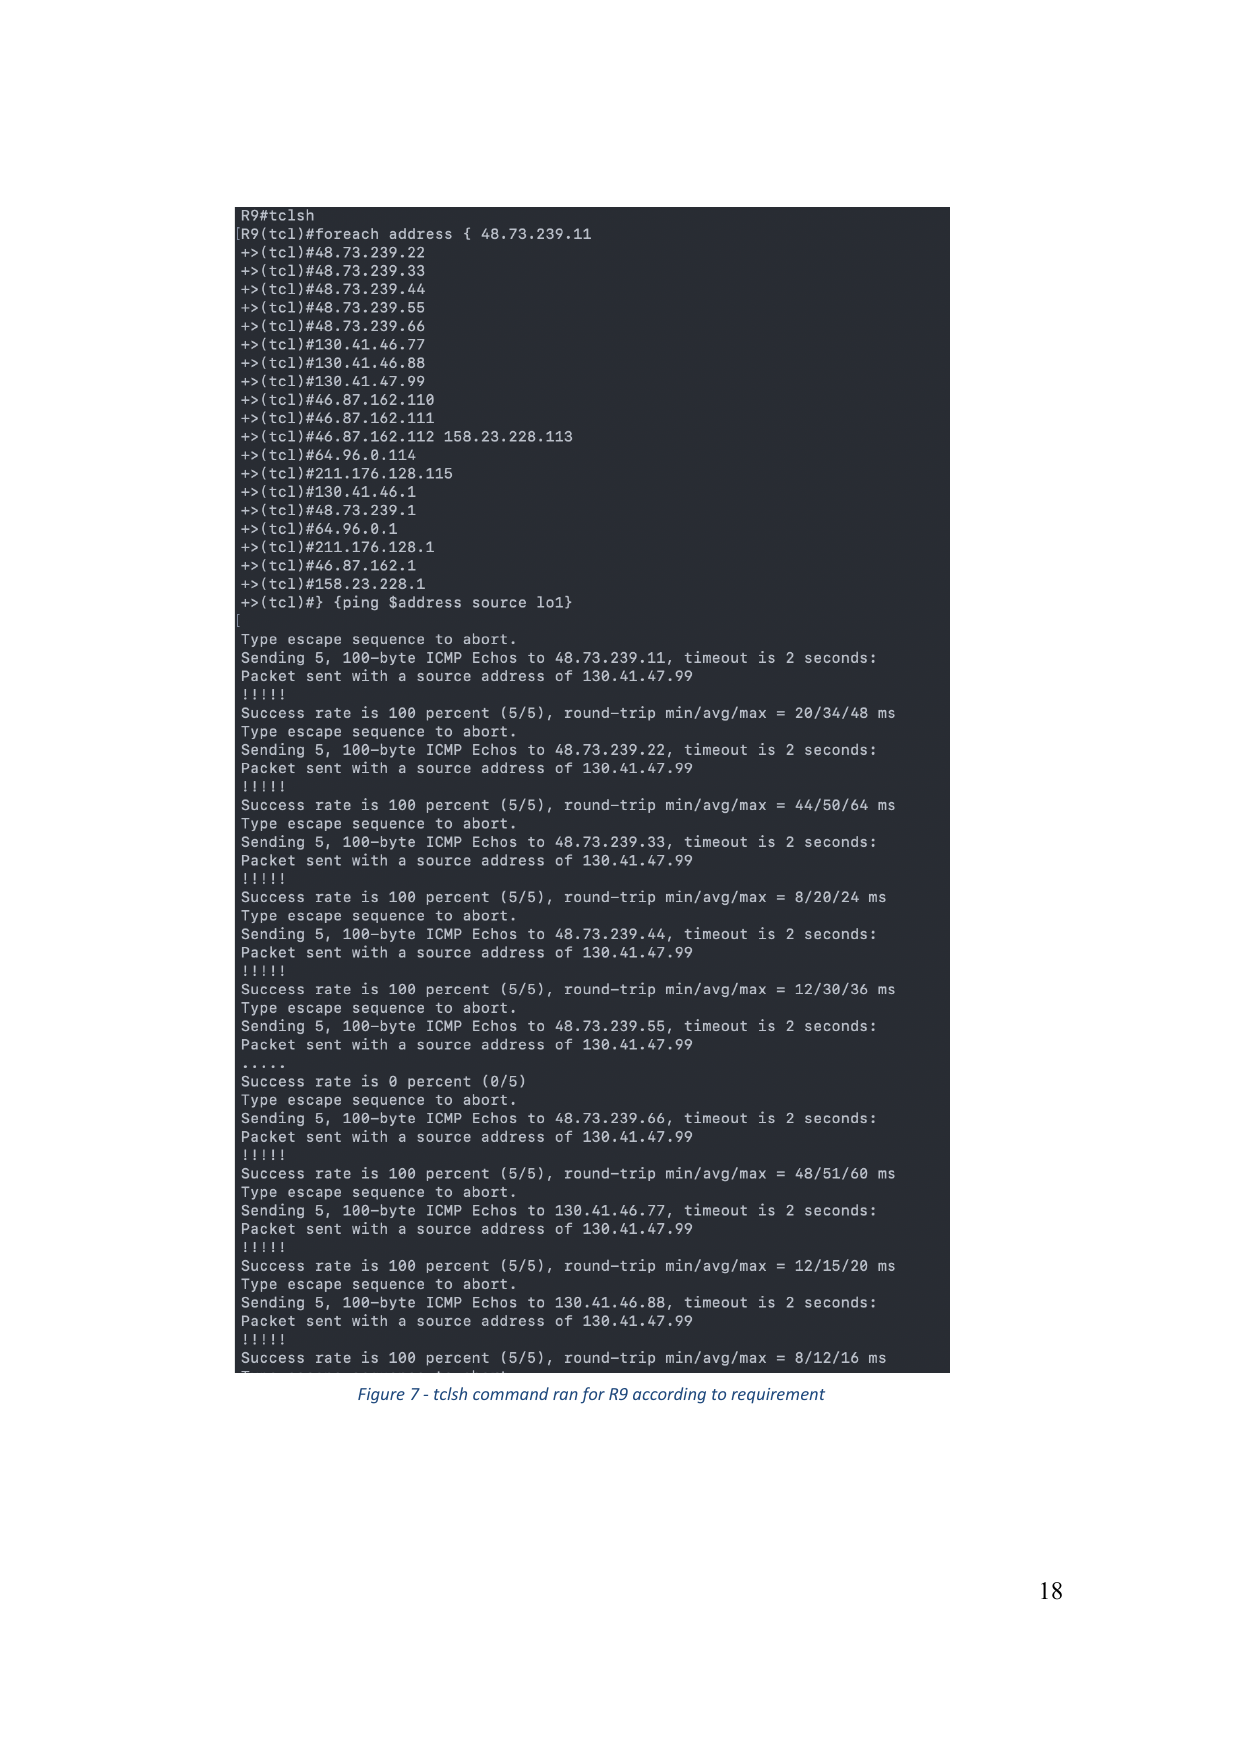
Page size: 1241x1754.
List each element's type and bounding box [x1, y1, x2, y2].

picture [234, 207, 950, 1373]
